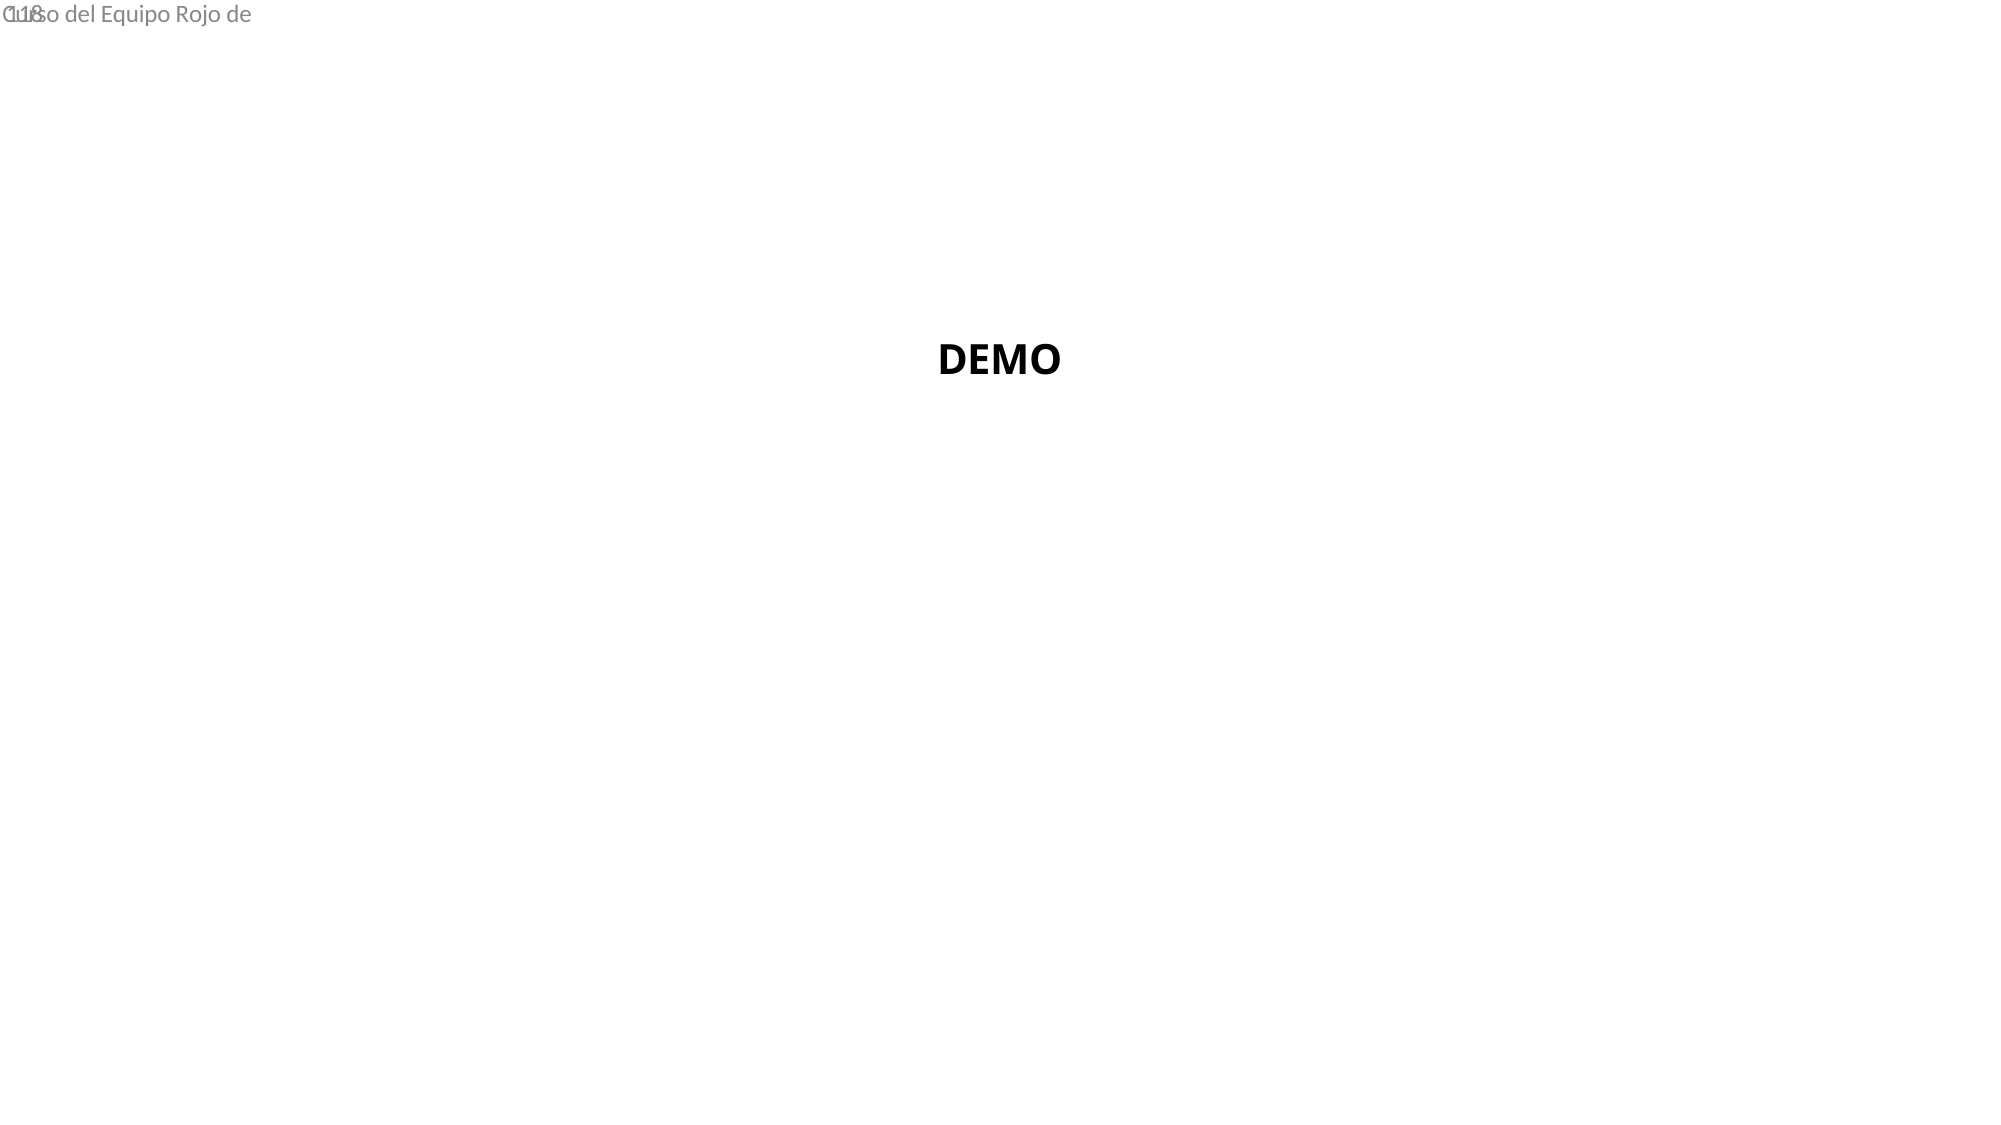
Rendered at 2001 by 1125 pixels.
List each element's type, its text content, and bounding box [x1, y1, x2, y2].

subtitle DEMO [0, 330, 2000, 386]
